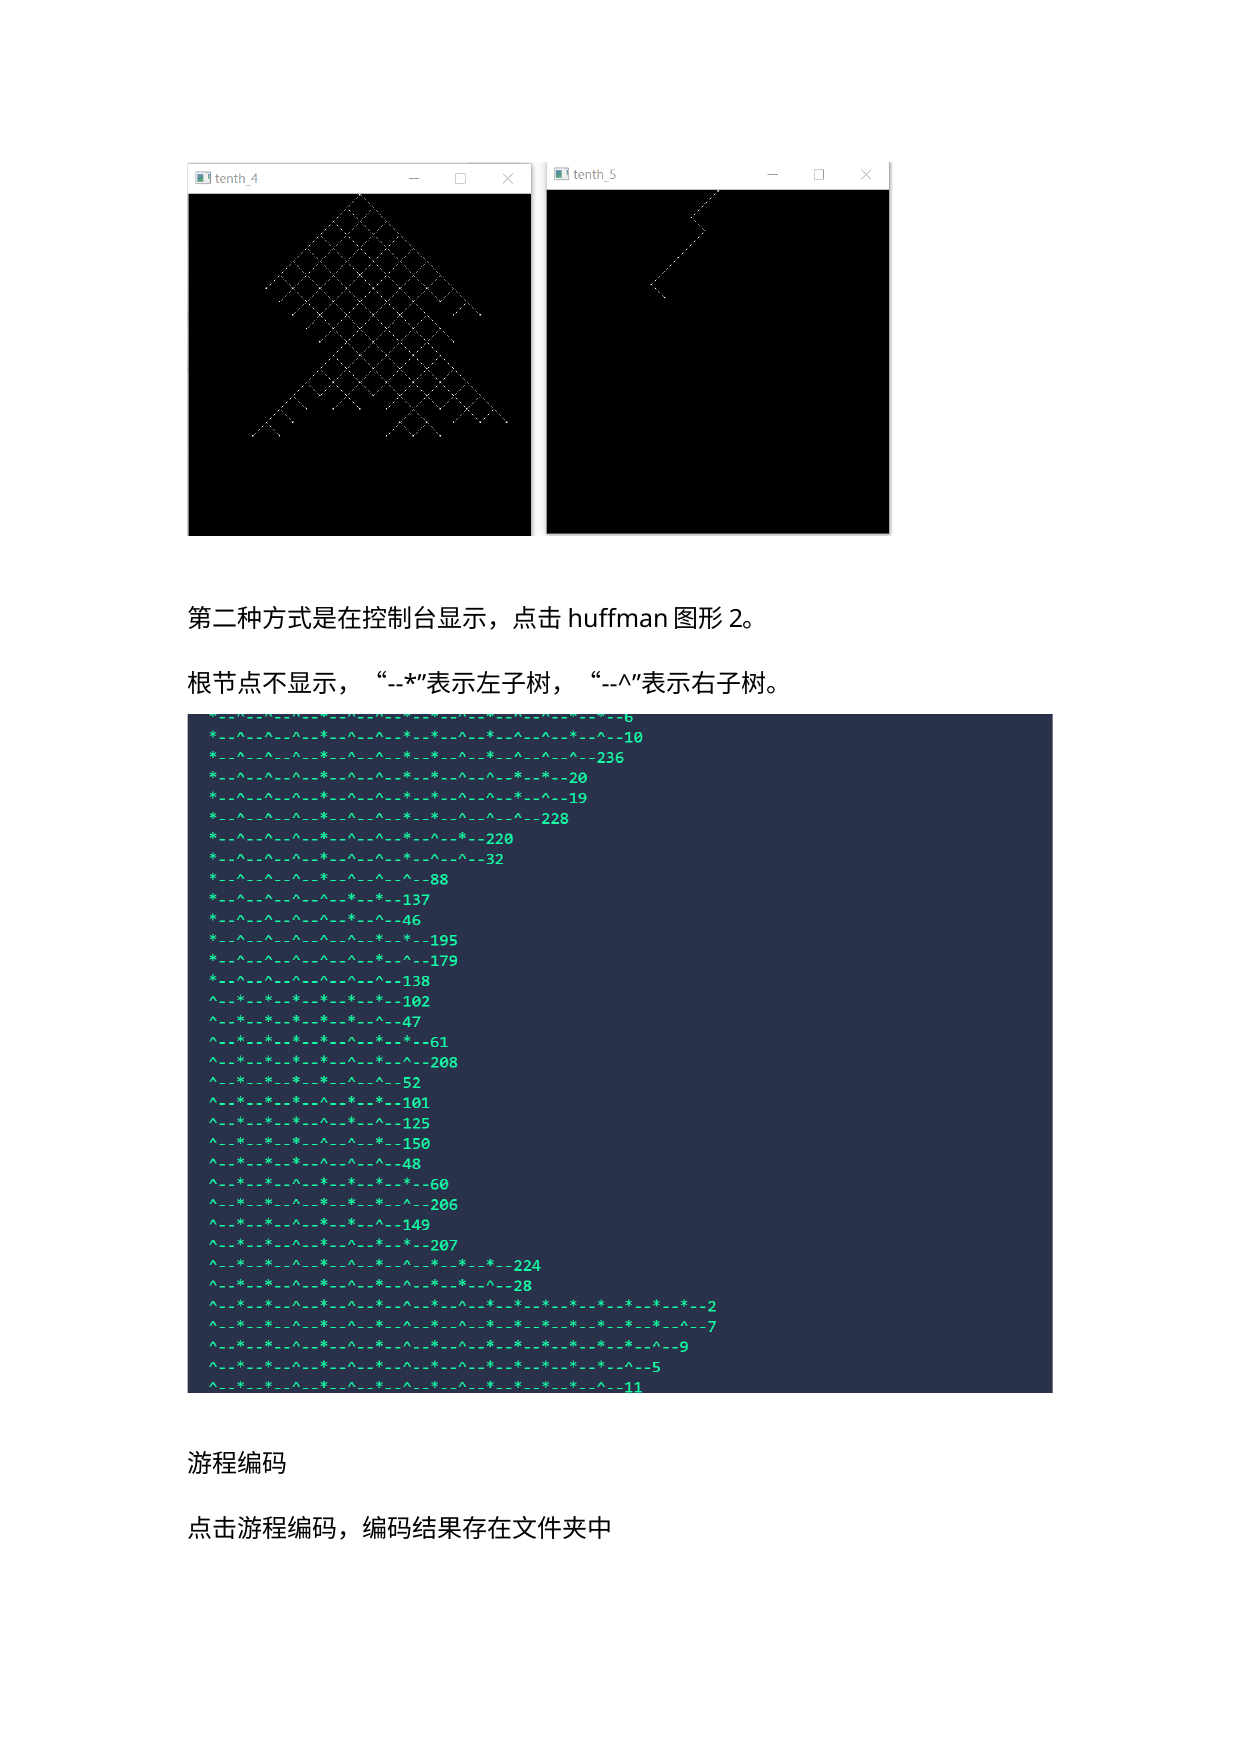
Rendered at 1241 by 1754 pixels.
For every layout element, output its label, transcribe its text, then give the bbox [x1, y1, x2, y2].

text 第二种方式是在控制台显示，点击huffman图形2。 [187, 584, 1053, 649]
picture [187, 714, 1053, 1393]
picture [187, 162, 893, 536]
text 点击游程编码，编码结果存在文件夹中 [187, 1494, 1053, 1559]
text 根节点不显示，“--*”表示左子树，“--^”表示右子树。 [187, 649, 1053, 714]
text 游程编码 [187, 1429, 1053, 1494]
